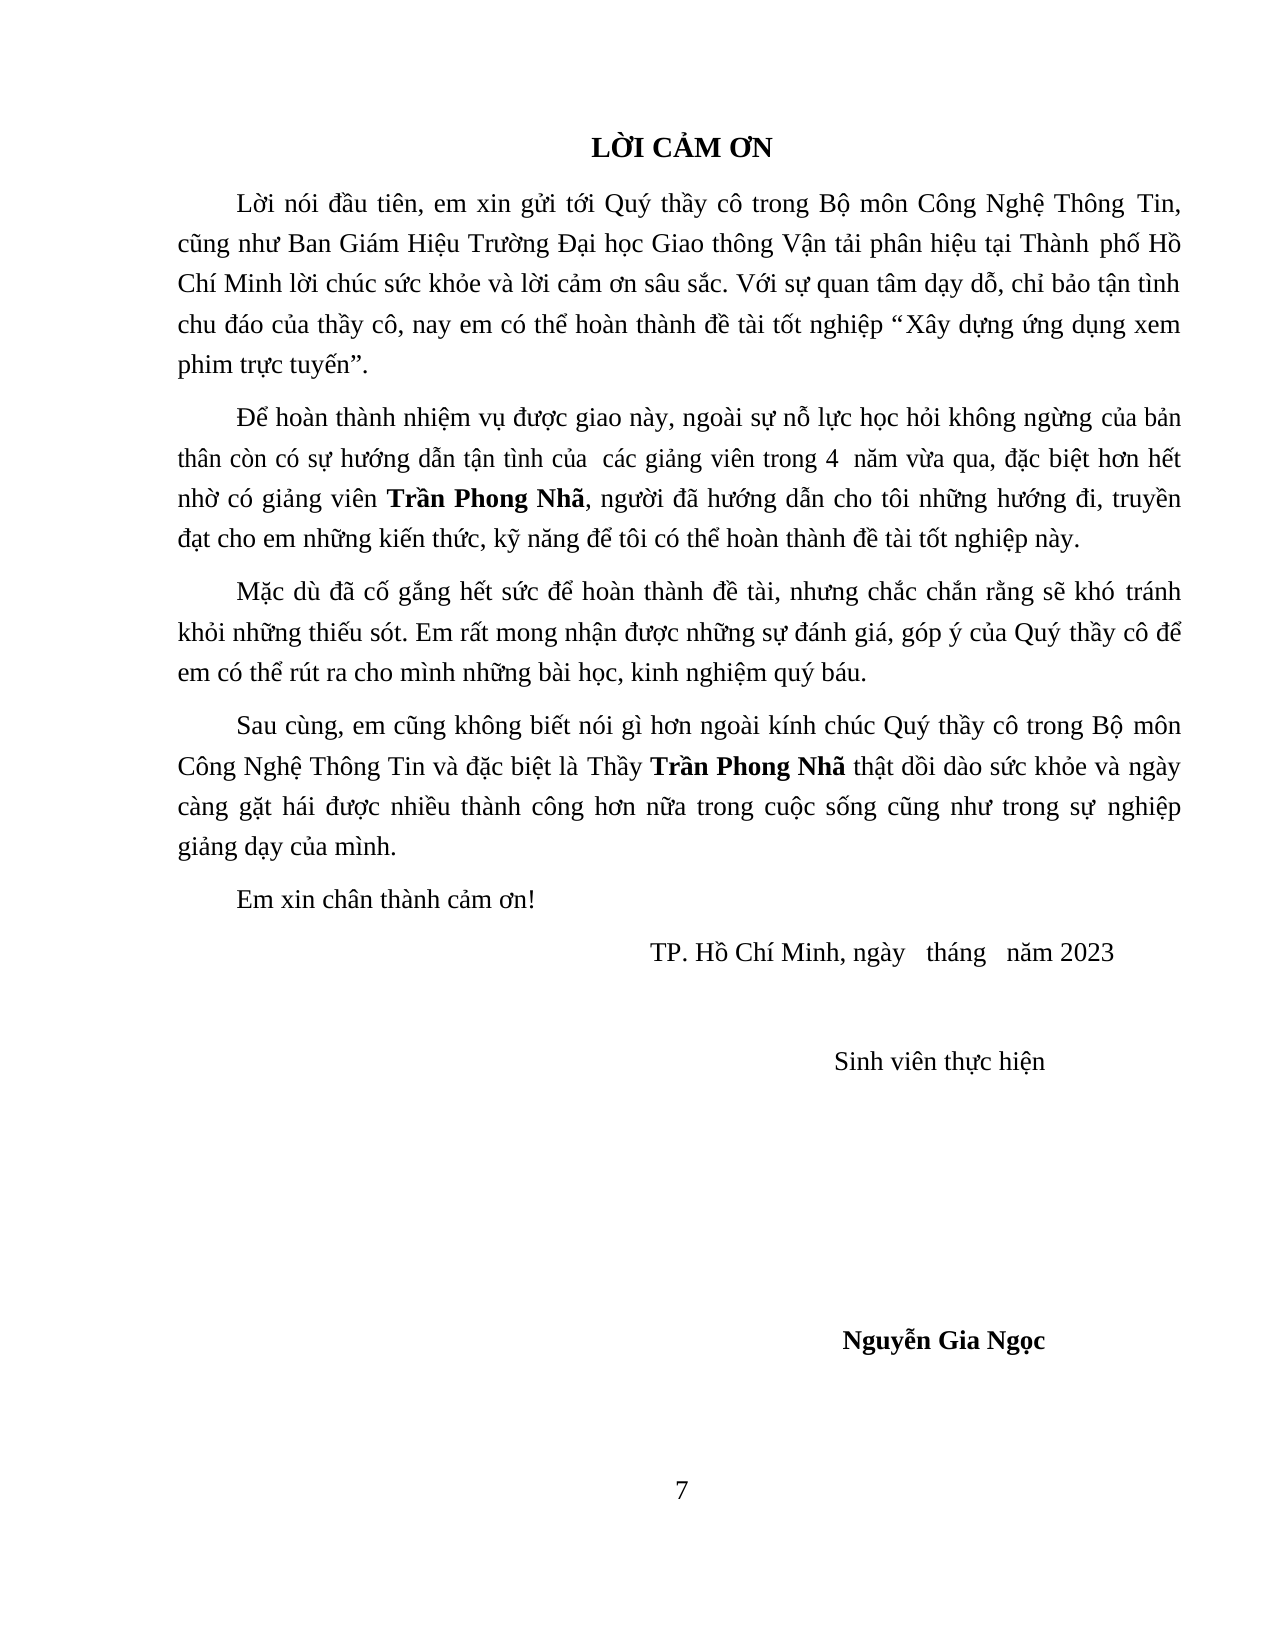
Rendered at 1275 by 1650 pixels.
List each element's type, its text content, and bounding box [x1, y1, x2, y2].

text Mặc dù đã cố gắng hết sức để hoàn thành đề tài, nhưng chắc chắn rằng sẽ khó tránh khỏi những thiếu sót. Em rất mong nhận được những sự đánh giá, góp ý của Quý thầy cô để em có thể rút ra cho mình những bài học, kinh nghiệm quý báu. [177, 575, 1181, 687]
text TP. Hồ Chí Minh, ngày tháng năm 2023 [650, 936, 1186, 967]
text Lời nói đầu tiên, em xin gửi tới Quý thầy cô trong Bộ môn Công Nghệ Thông Tin, cũng như Ban Giám Hiệu Trường Đại học Giao thông Vận tải phân hiệu tại Thành phố Hồ Chí Minh lời chúc sức khỏe và lời cảm ơn sâu sắc. Với sự quan tâm dạy dỗ, chỉ bảo tận tình chu đáo của thầy cô, nay em có thể hoàn thành đề tài tốt nghiệp “Xây dựng ứng dụng xem phim trực tuyến”. [177, 187, 1181, 379]
text Để hoàn thành nhiệm vụ được giao này, ngoài sự nỗ lực học hỏi không ngừng của bản thân còn có sự hướng dẫn tận tình của các giảng viên trong 4 năm vừa qua, đặc biệt hơn hết nhờ có giảng viên Trần Phong Nhã, người đã hướng dẫn cho tôi những hướng đi, truyền đạt cho em những kiến thức, kỹ năng để tôi có thể hoàn thành đề tài tốt nghiệp này. [177, 401, 1181, 554]
text Nguyễn Gia Ngọc [842, 1324, 1186, 1355]
text LỜI CẢM ƠN [177, 131, 1186, 164]
subtitle Sinh viên thực hiện [834, 1045, 1186, 1076]
text Sau cùng, em cũng không biết nói gì hơn ngoài kính chúc Quý thầy cô trong Bộ môn Công Nghệ Thông Tin và đặc biệt là Thầy Trần Phong Nhã thật dồi dào sức khỏe và ngày càng gặt hái được nhiều thành công hơn nữa trong cuộc sống cũng như trong sự nghiệp giảng dạy của mình. [177, 709, 1181, 862]
text Em xin chân thành cảm ơn! [177, 883, 1154, 914]
